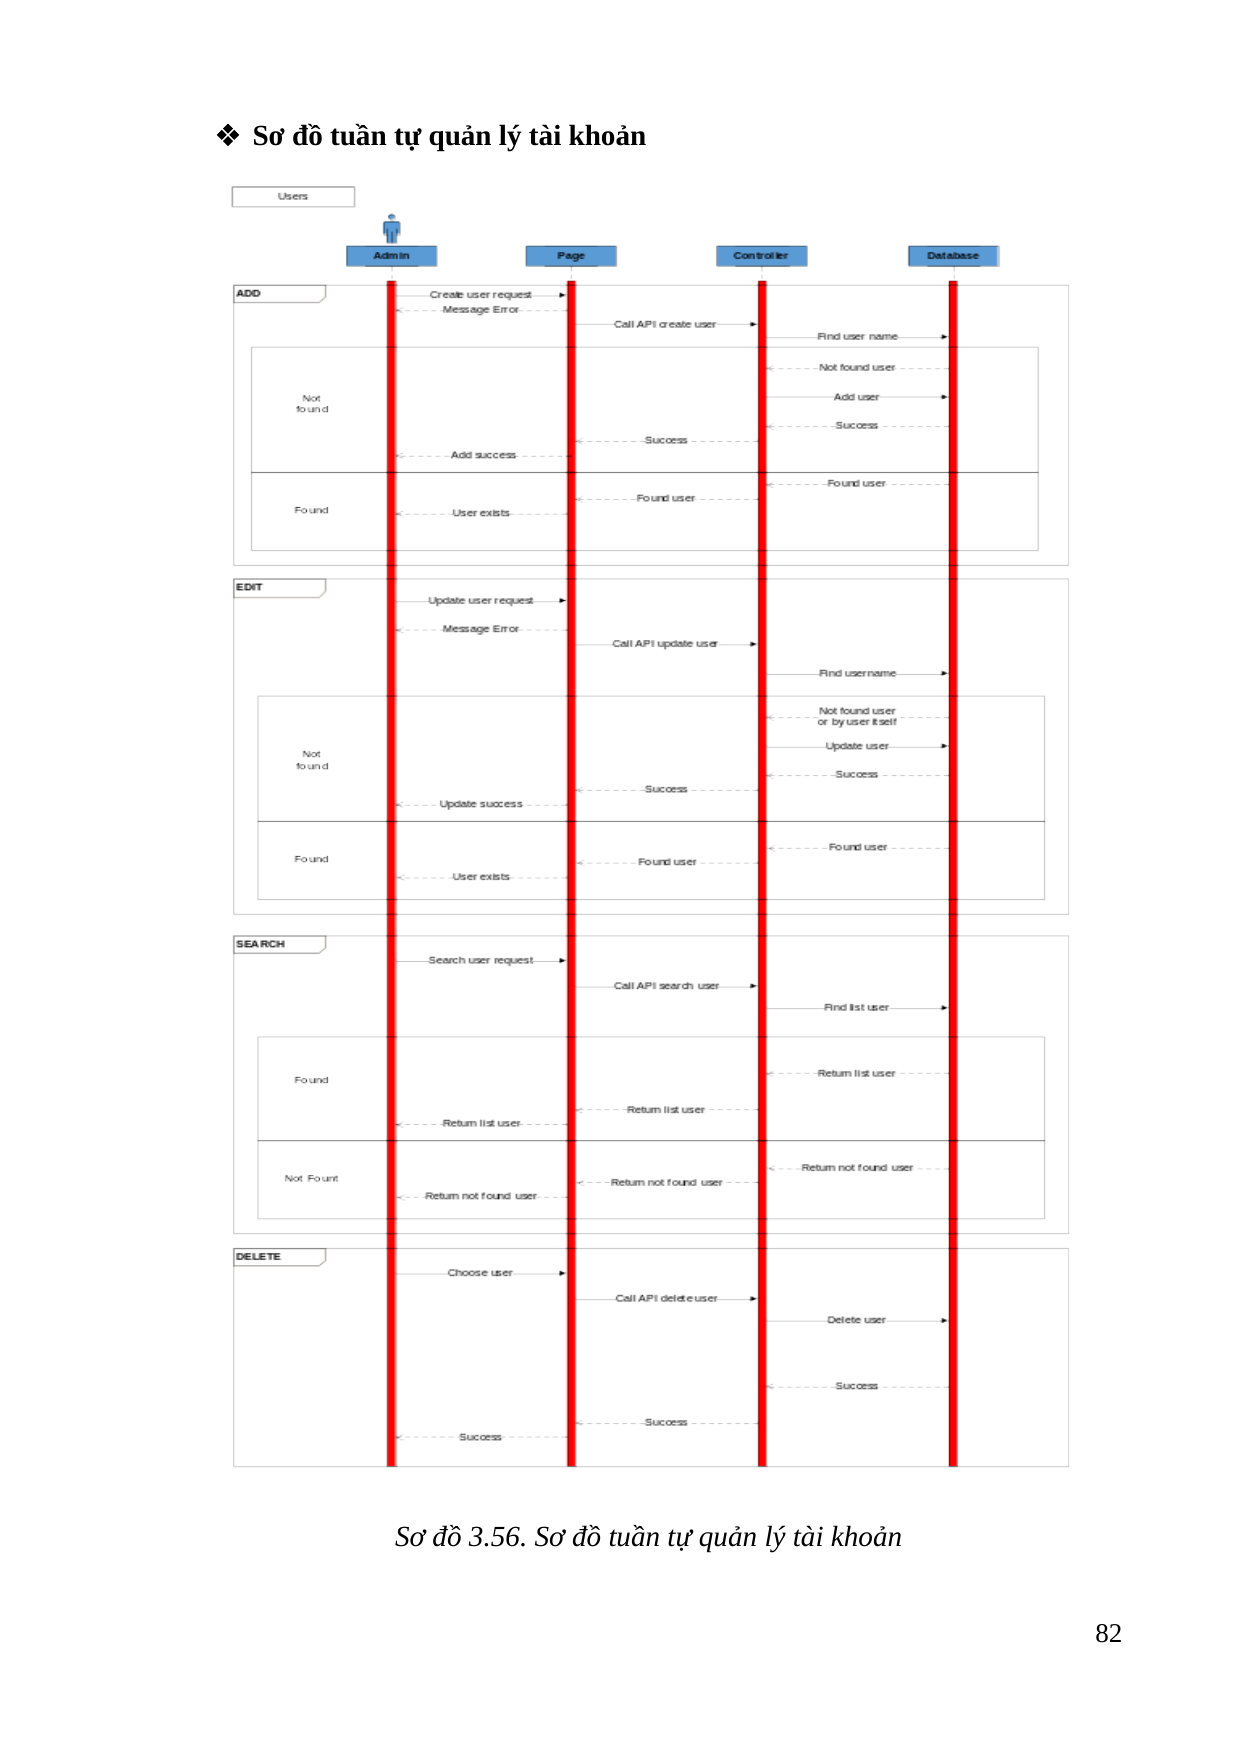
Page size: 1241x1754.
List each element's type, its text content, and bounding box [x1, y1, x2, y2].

subtitle Sơ đồ 3.56. Sơ đồ tuần tự quản lý tài khoản [177, 1519, 1122, 1552]
list Sơ đồ tuần tự quản lý tài khoản [215, 118, 1122, 152]
